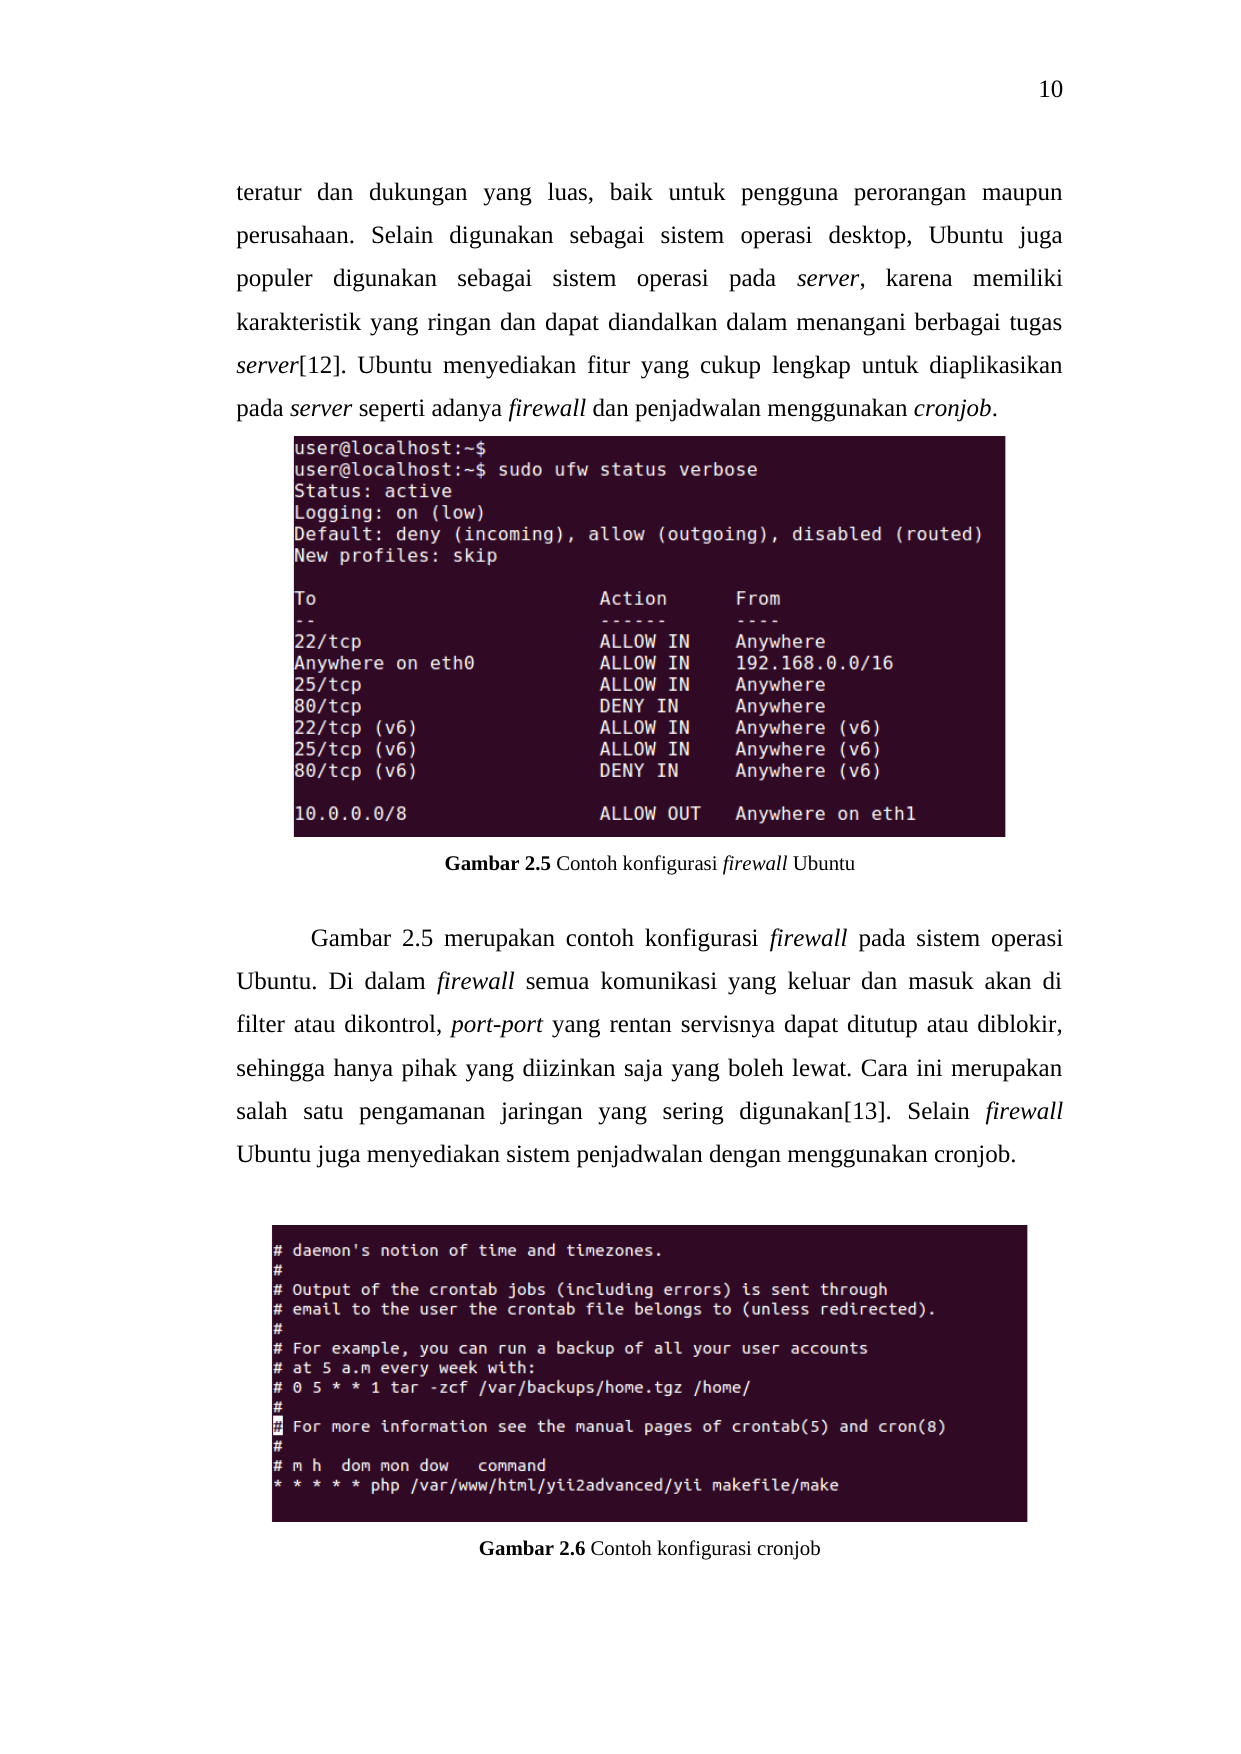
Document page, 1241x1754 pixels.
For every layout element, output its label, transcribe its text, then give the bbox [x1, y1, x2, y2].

text Gambar 2.5 merupakan contoh konfigurasi firewall pada sistem operasi Ubuntu. Di dalam firewall semua komunikasi yang keluar dan masuk akan di filter atau dikontrol, port-port yang rentan servisnya dapat ditutup atau diblokir, sehingga hanya pihak yang diizinkan saja yang boleh lewat. Cara ini merupakan salah satu pengamanan jaringan yang sering digunakan[13]. Selain firewall Ubuntu juga menyediakan sistem penjadwalan dengan menggunakan cronjob. [236, 923, 1063, 1168]
picture [271, 1225, 1028, 1522]
picture [293, 436, 1006, 837]
text Gambar 2.6 Contoh konfigurasi cronjob [236, 1536, 1063, 1559]
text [236, 177, 1063, 422]
text Gambar 2.5 Contoh konfigurasi firewall Ubuntu [236, 851, 1063, 875]
